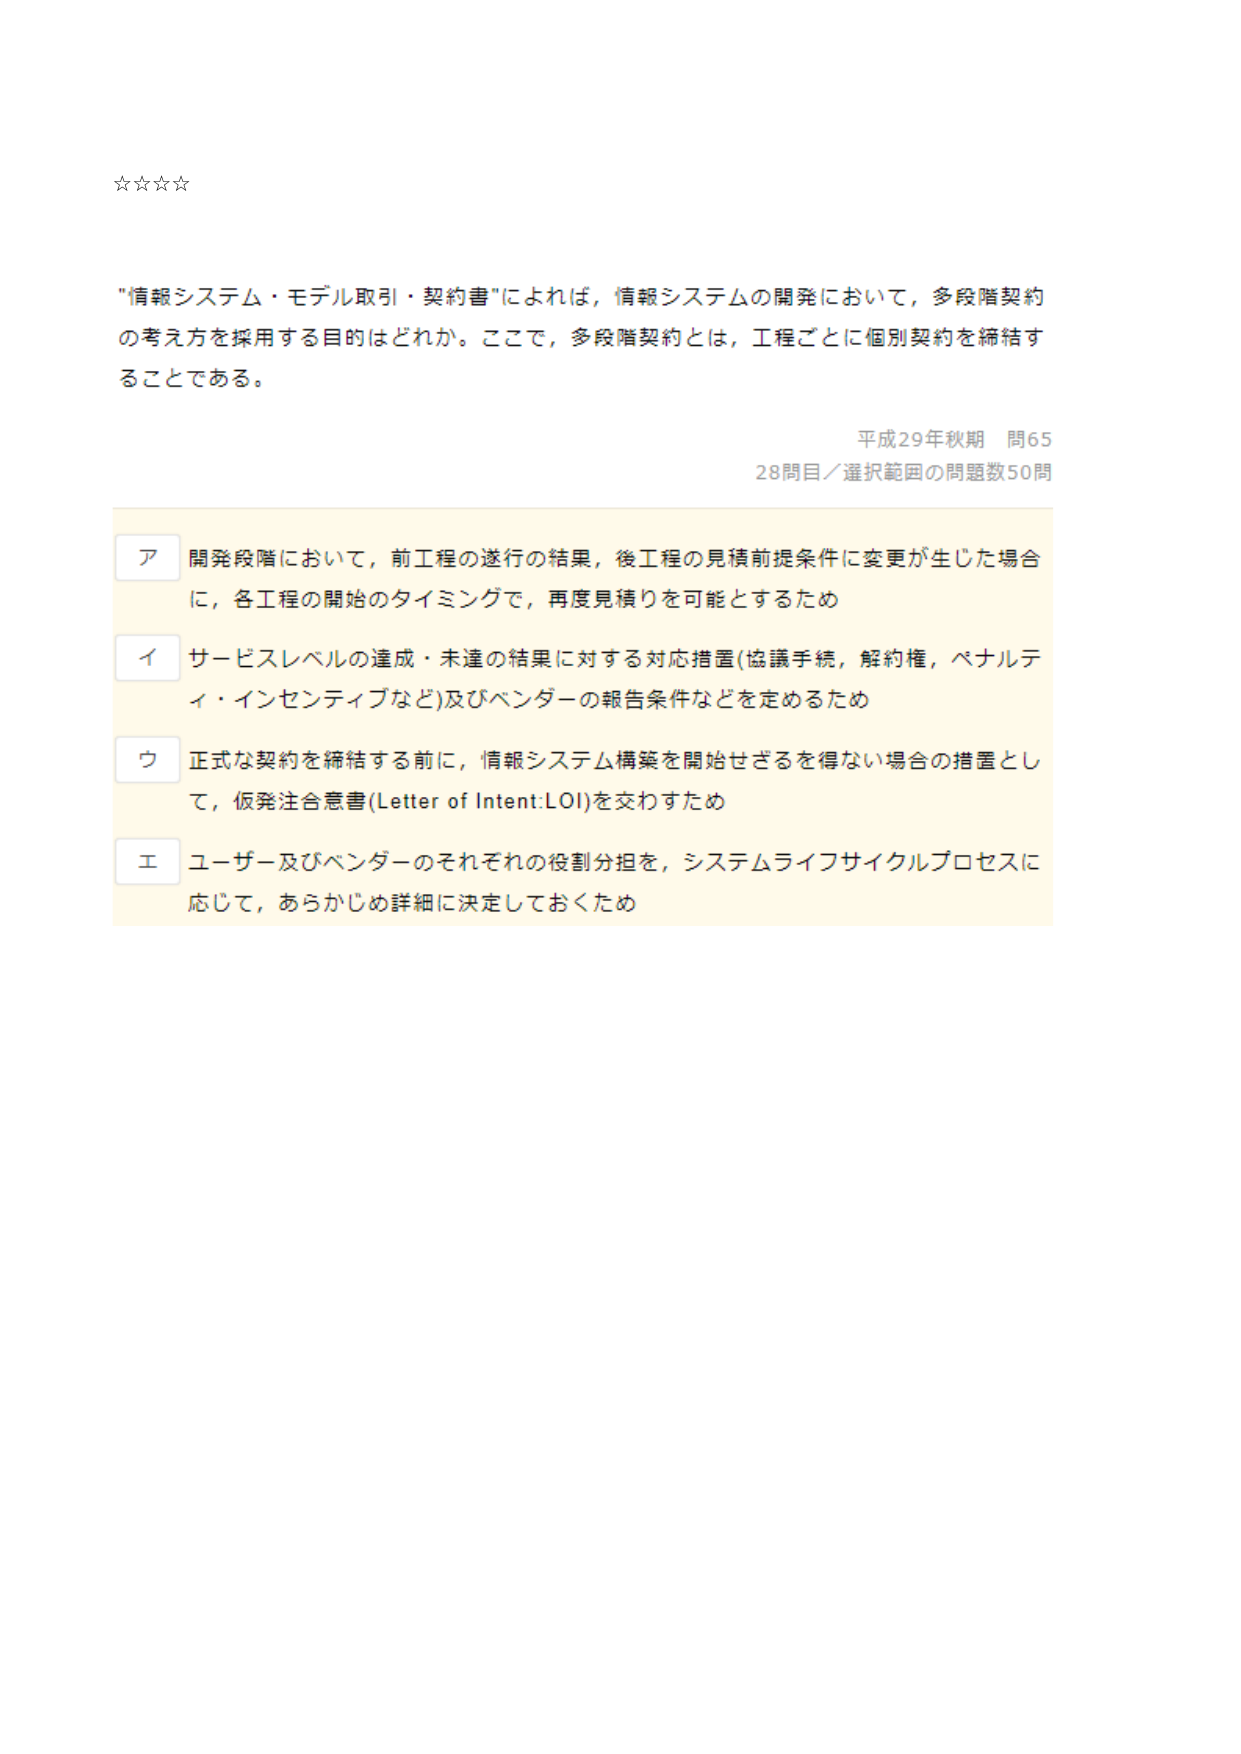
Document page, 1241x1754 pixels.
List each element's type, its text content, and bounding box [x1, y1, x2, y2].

text ☆☆☆☆ [112, 164, 1128, 202]
picture [112, 277, 1054, 926]
